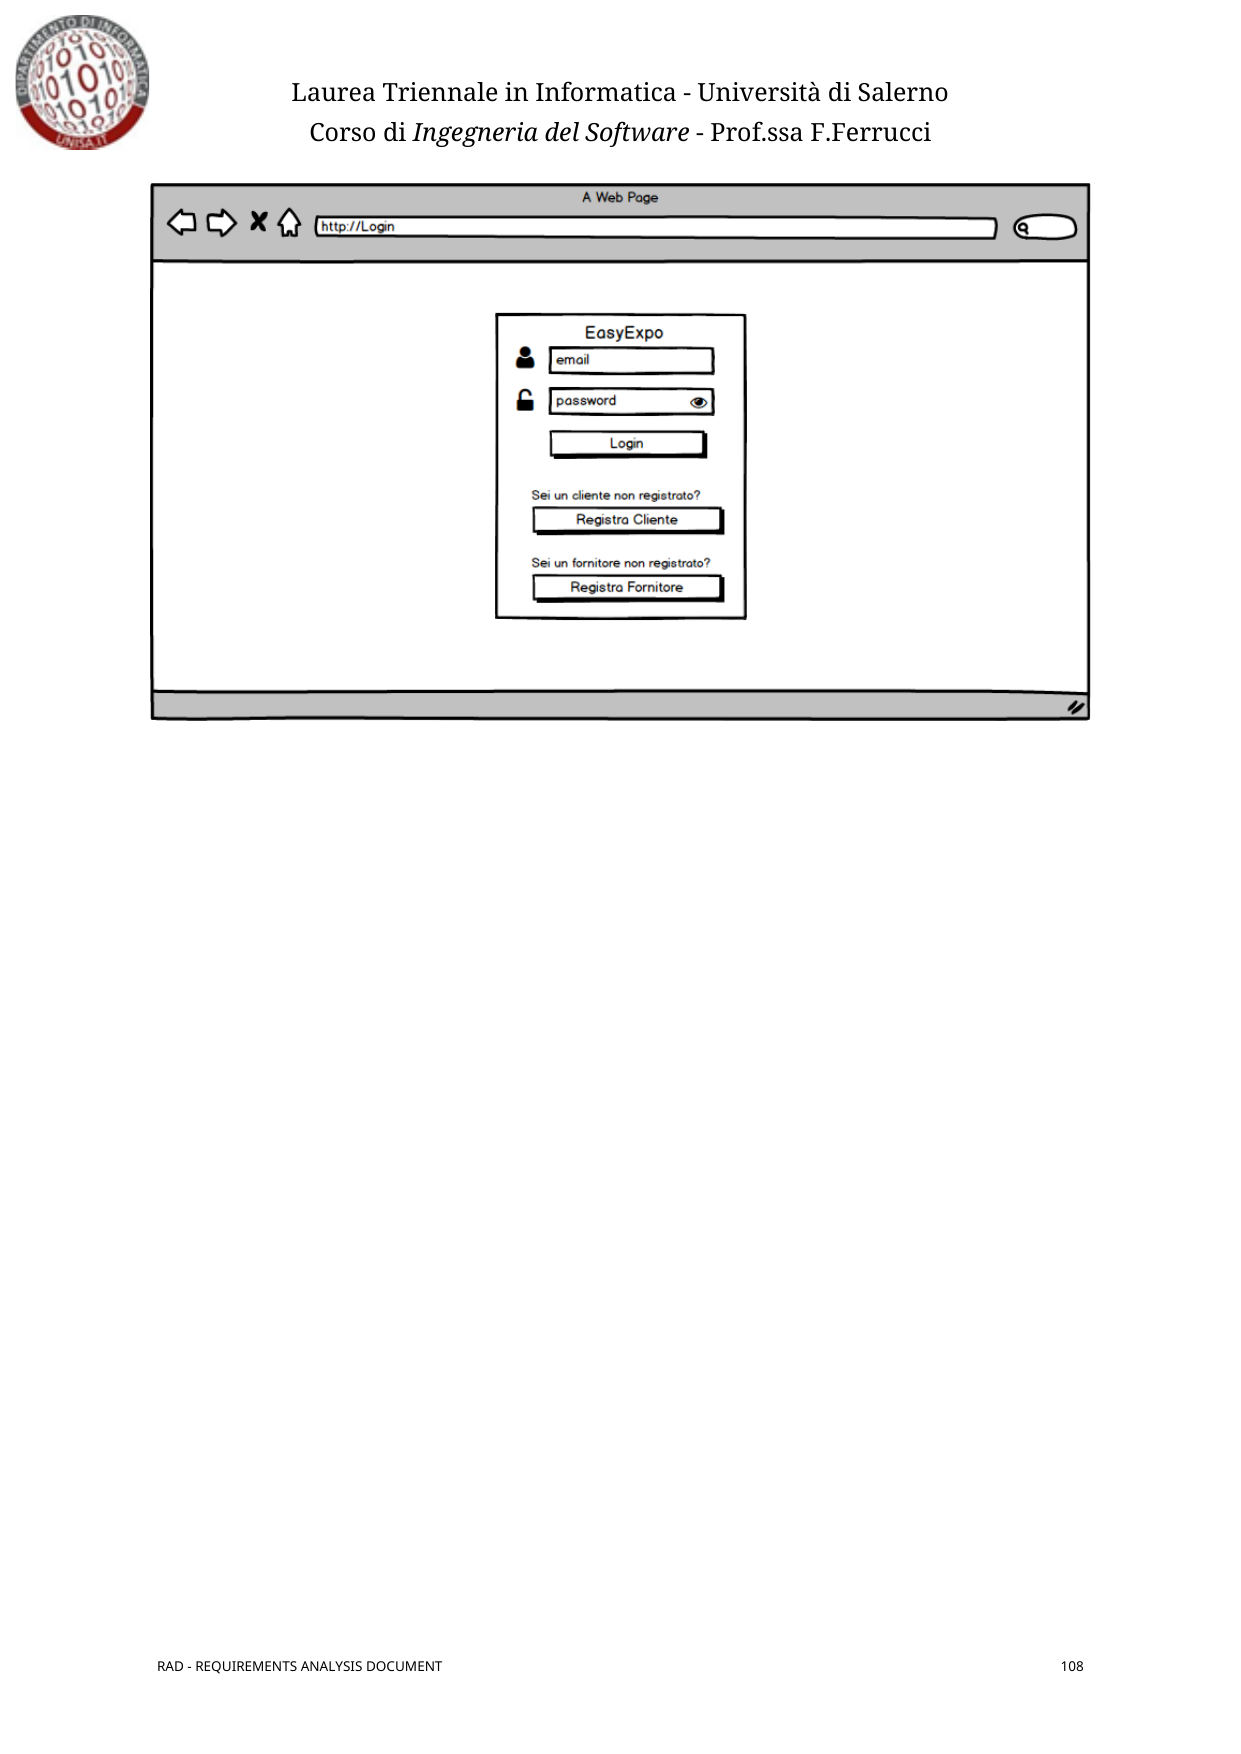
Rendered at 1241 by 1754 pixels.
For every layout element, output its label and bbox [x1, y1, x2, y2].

picture [150, 183, 1091, 721]
picture [15, 15, 150, 150]
